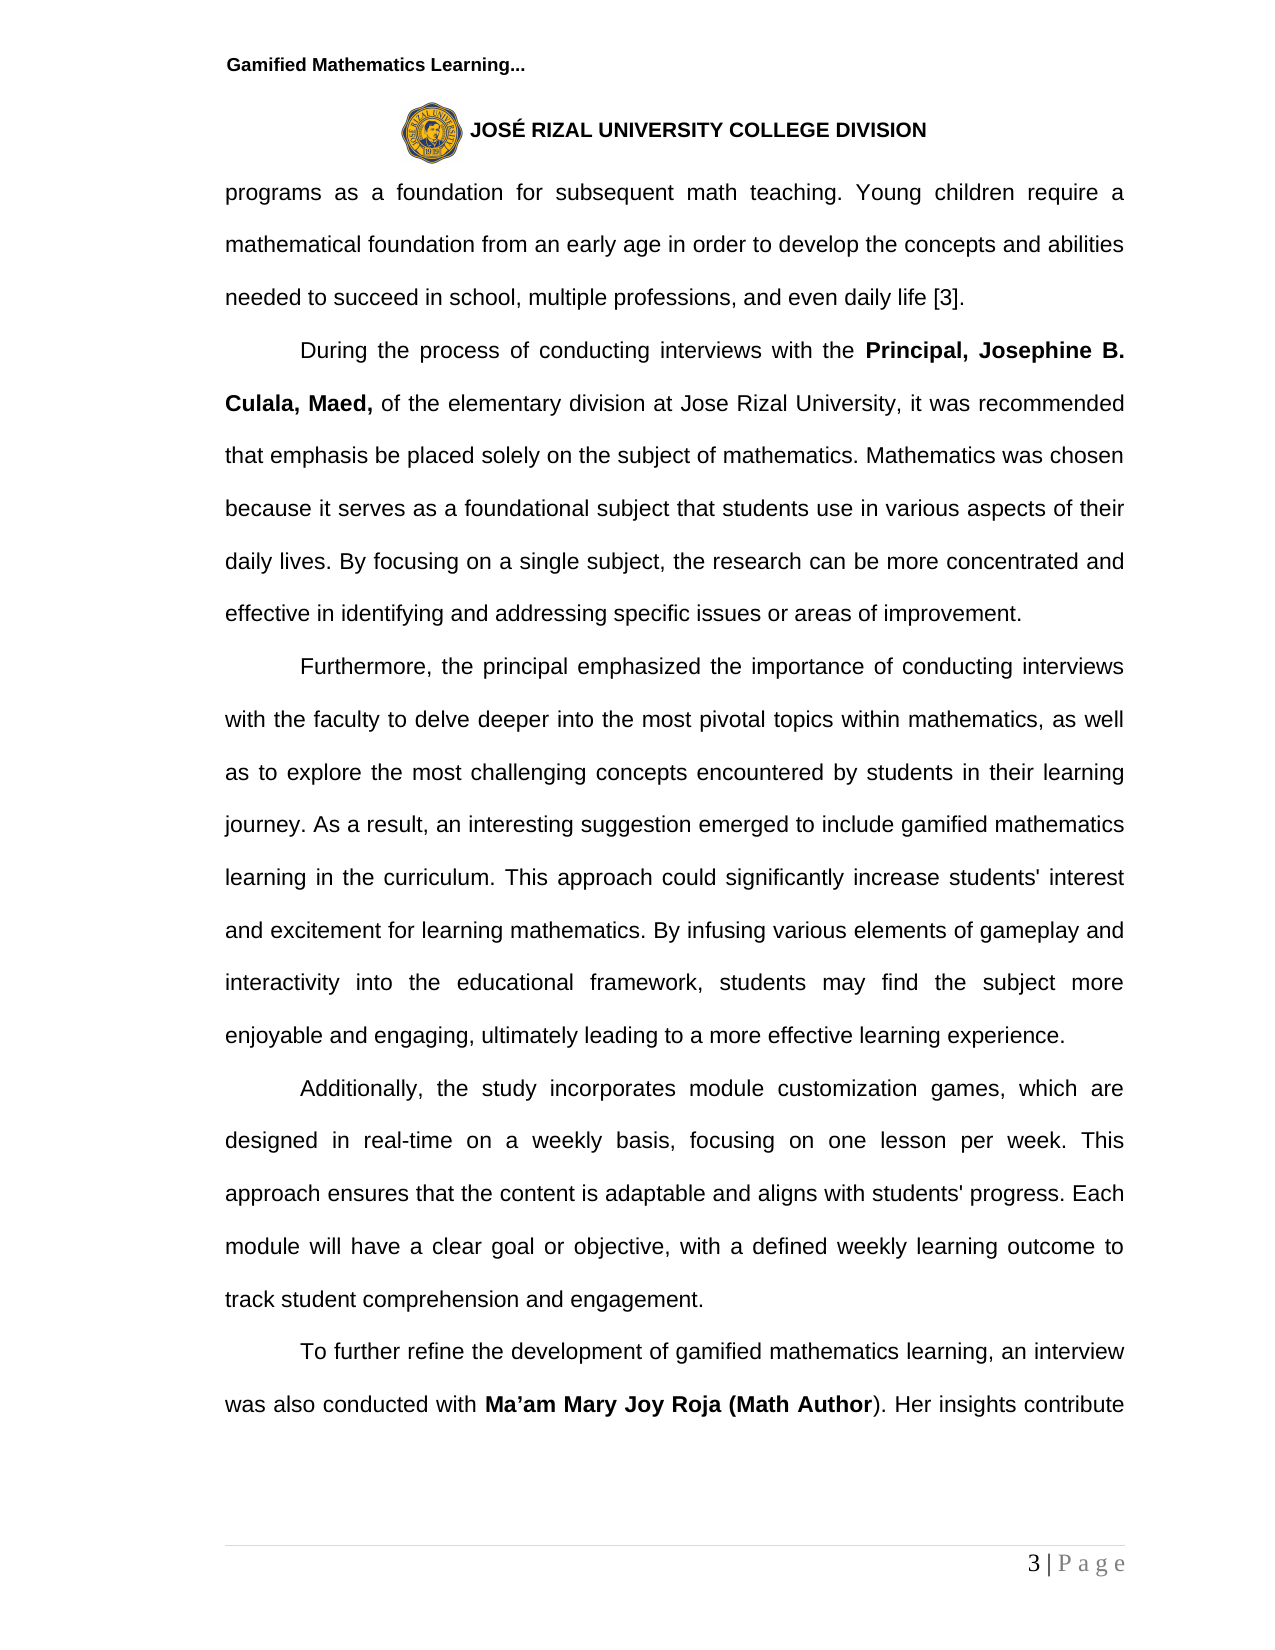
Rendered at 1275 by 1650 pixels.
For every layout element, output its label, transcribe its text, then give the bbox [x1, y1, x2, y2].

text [225, 1338, 1125, 1417]
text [225, 179, 1125, 311]
text Furthermore, the principal emphasized the importance of conducting interviews with the faculty to delve deeper into the most pivotal topics within mathematics, as well as to explore the most challenging concepts encountered by students in their learning journey. As a result, an interesting suggestion emerged to include gamified mathematics learning in the curriculum. This approach could significantly increase students' interest and excitement for learning mathematics. By infusing various elements of gameplay and interactivity into the educational framework, students may find the subject more enjoyable and engaging, ultimately leading to a more effective learning experience. [225, 653, 1125, 1048]
text During the process of conducting interviews with the Principal, Josephine B. Culala, Maed, of the elementary division at Jose Rizal University, it was recommended that emphasis be placed solely on the subject of mathematics. Mathematics was chosen because it serves as a foundational subject that students use in various aspects of their daily lives. By focusing on a single subject, the research can be more concentrated and effective in identifying and addressing specific issues or areas of improvement. [225, 337, 1125, 627]
text Additionally, the study incorporates module customization games, which are designed in real-time on a weekly basis, focusing on one lesson per week. This approach ensures that the content is adaptable and aligns with students' progress. Each module will have a clear goal or objective, with a defined weekly learning outcome to track student comprehension and engagement. [225, 1075, 1125, 1312]
